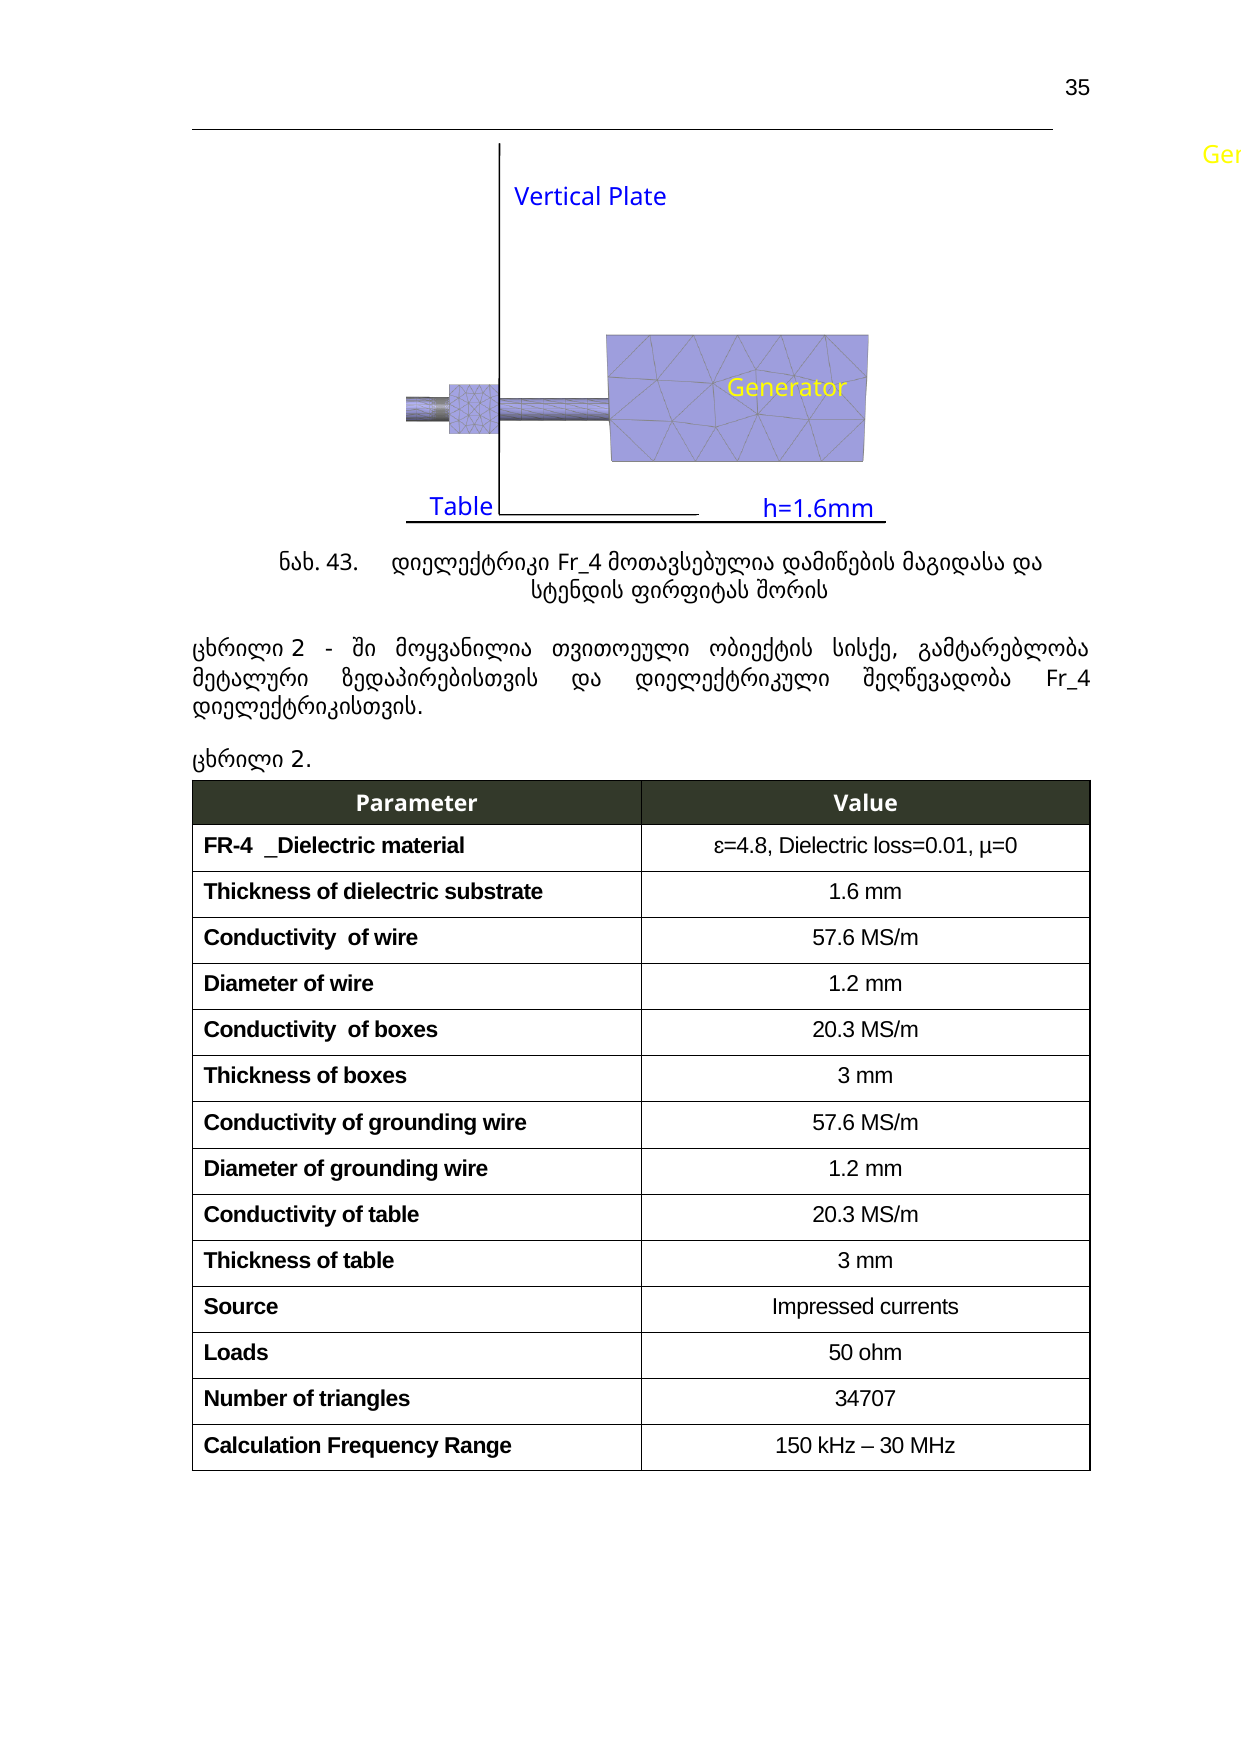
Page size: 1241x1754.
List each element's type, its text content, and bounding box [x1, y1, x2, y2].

table_cell Conductivity of wire [193, 918, 641, 963]
table_cell 57.6 MS/m [642, 918, 1089, 963]
table_cell Number of triangles [193, 1379, 641, 1424]
table_cell 20.3 MS/m [642, 1195, 1089, 1240]
table_cell Conductivity of grounding wire [193, 1102, 641, 1147]
table_cell FR-4 _Dielectric material [193, 825, 641, 871]
table_cell Thickness of boxes [193, 1056, 641, 1101]
table_cell 50 ohm [642, 1333, 1089, 1378]
table_header [192, 130, 1092, 533]
table_cell 34707 [642, 1379, 1089, 1424]
table_cell ɛ=4.8, Dielectric loss=0.01, µ=0 [642, 825, 1089, 871]
table_cell Calculation Frequency Range [193, 1425, 641, 1470]
table_cell 150 kHz – 30 MHz [642, 1425, 1089, 1470]
table_cell 1.6 mm [642, 872, 1089, 917]
table_cell დიელექტრიკი Fr_4 მოთავსებულია დამიწების მაგიდასა და სტენდის ფირფიტას შორის [192, 533, 1092, 629]
table_cell Loads [193, 1333, 641, 1378]
table_header Parameter [193, 781, 641, 824]
table_cell Source [193, 1287, 641, 1332]
table_header Value [642, 781, 1089, 824]
table_cell 1.2 mm [642, 964, 1089, 1009]
table_cell 3 mm [642, 1241, 1089, 1286]
table_cell Conductivity of table [193, 1195, 641, 1240]
table_cell Thickness of dielectric substrate [193, 872, 641, 917]
table_cell 57.6 MS/m [642, 1102, 1089, 1147]
table_cell Impressed currents [642, 1287, 1089, 1332]
table_cell Diameter of wire [193, 964, 641, 1009]
table_cell Conductivity of boxes [193, 1010, 641, 1055]
table_cell 20.3 MS/m [642, 1010, 1089, 1055]
table_cell 3 mm [642, 1056, 1089, 1101]
table_cell Thickness of table [193, 1241, 641, 1286]
text ცხრილი 2 - ში მოყვანილია თვითოეული ობიექტის სისქე, გამტარებლობა მეტალური ზედაპირებისთვის და დიელექტრიკული შეღწევადობა Fr_4 დიელექტრიკისთვის. [192, 635, 1090, 719]
table_cell 1.2 mm [642, 1149, 1089, 1193]
table_cell Diameter of grounding wire [193, 1149, 641, 1193]
